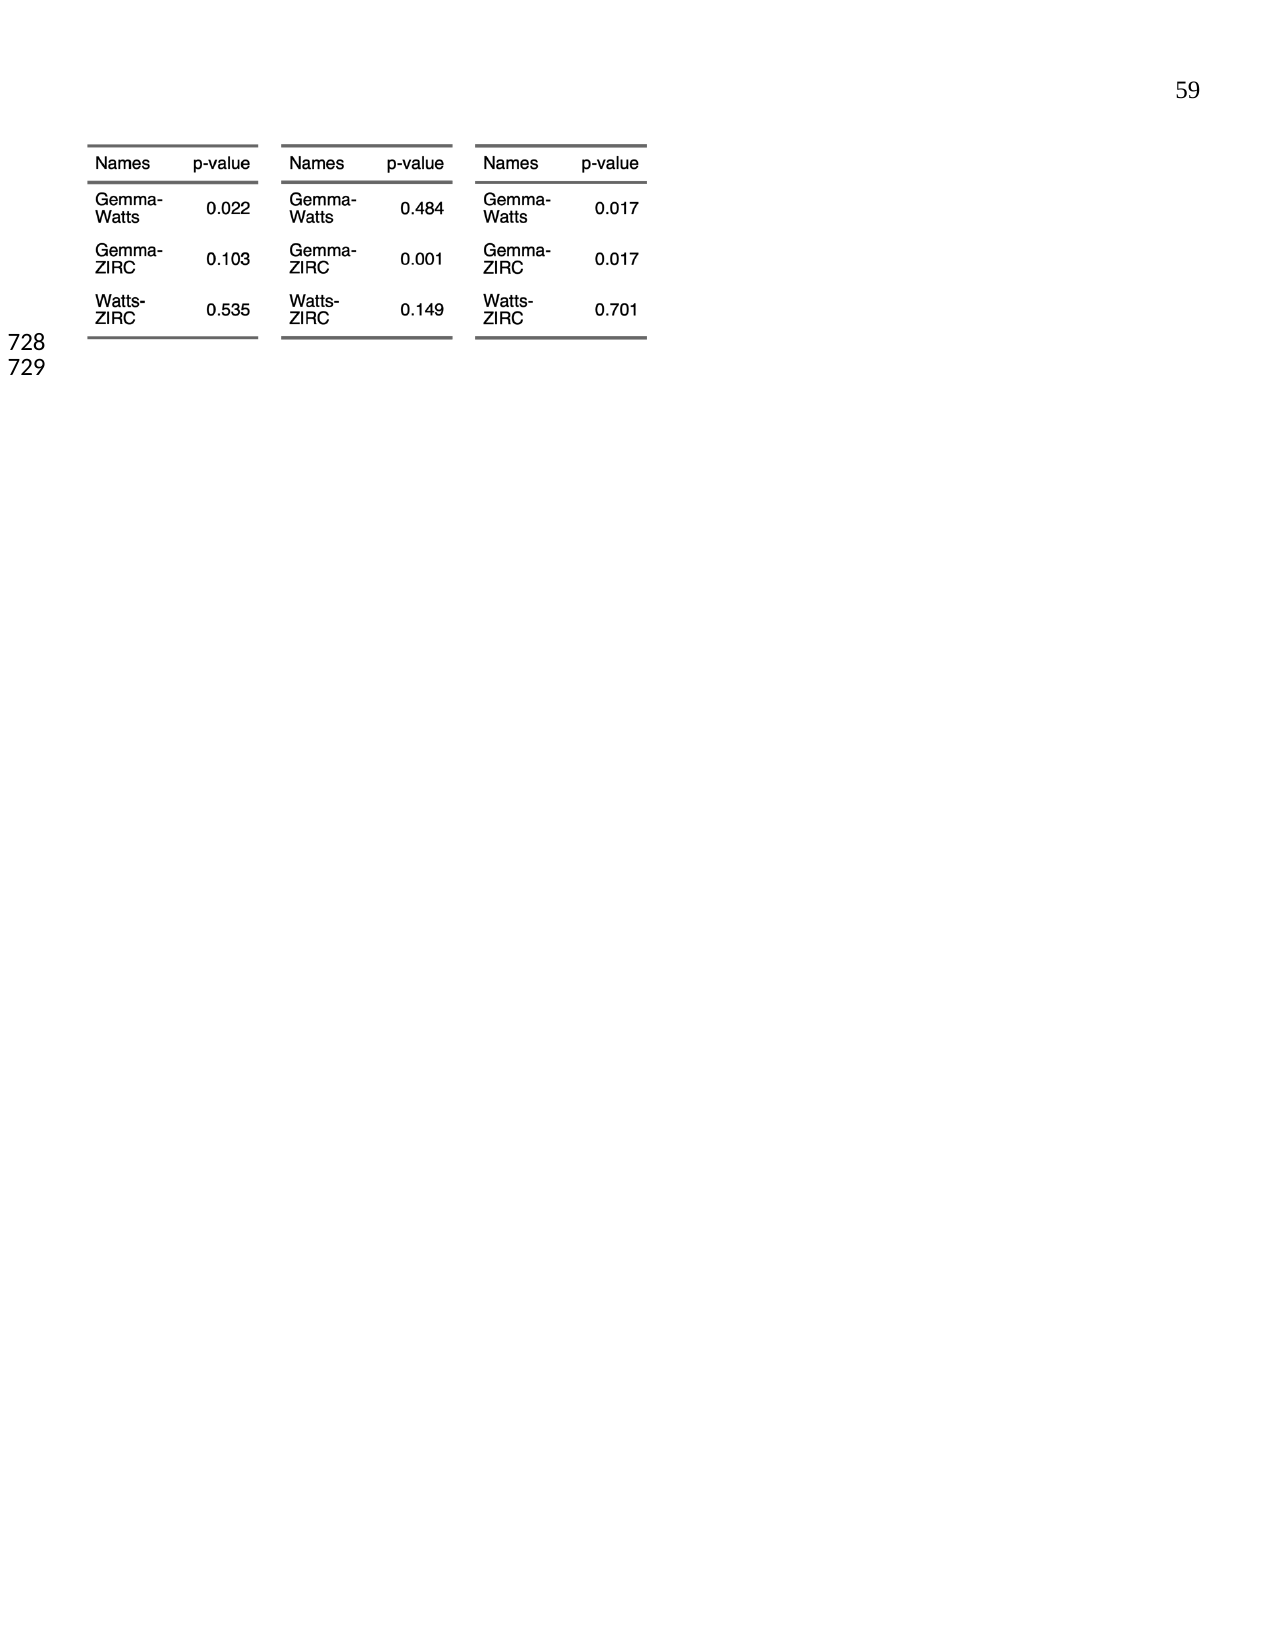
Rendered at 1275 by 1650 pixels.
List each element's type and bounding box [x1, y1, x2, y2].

picture [75, 132, 659, 351]
